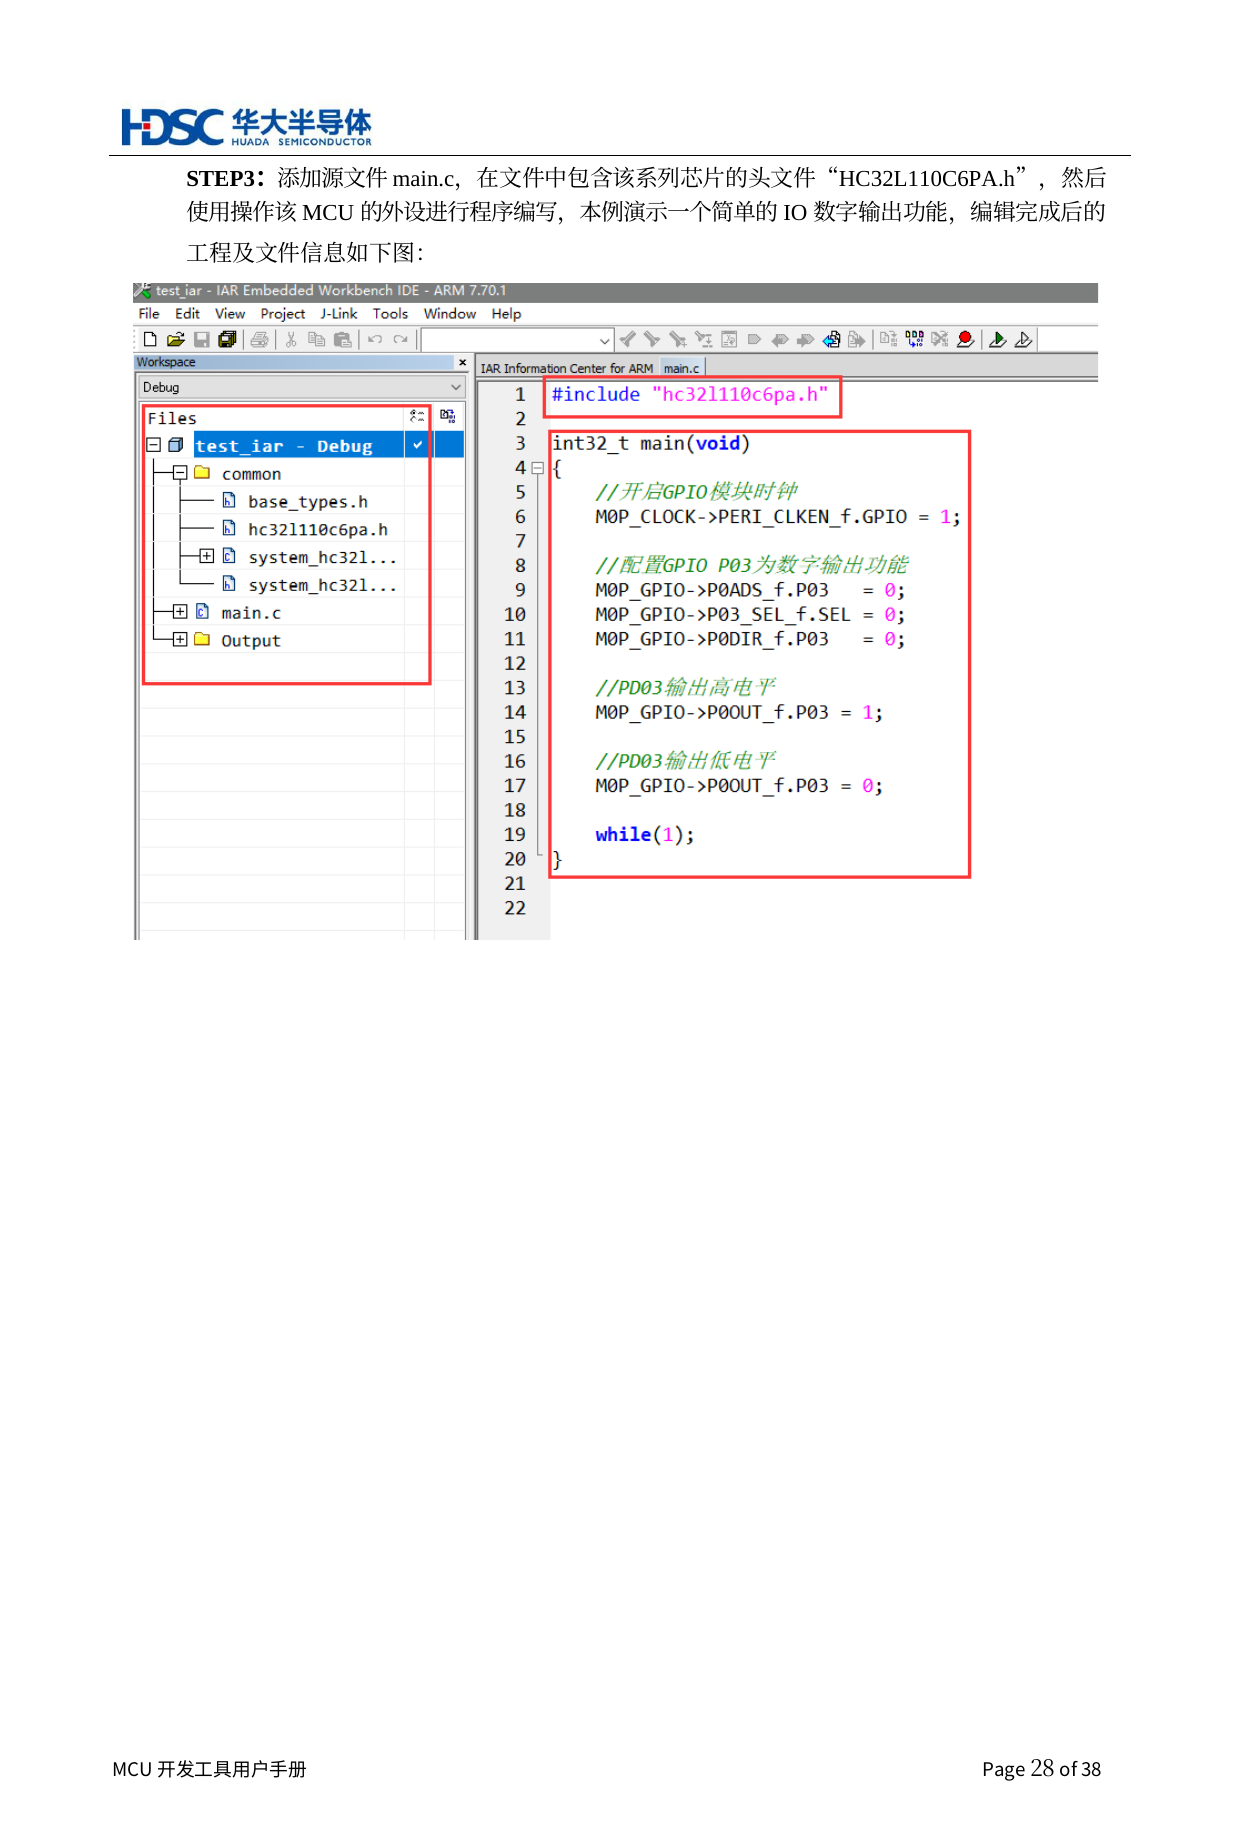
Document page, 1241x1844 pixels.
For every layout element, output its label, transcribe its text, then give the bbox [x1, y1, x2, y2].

text 工程及文件信息如下图： [186, 235, 1153, 268]
text STEP3：添加源文件 main.c，在文件中包含该系列芯片的头文件“HC32L110C6PA.h”，然后使用操作该 MCU 的外设进行程序编写，本例演示一个简单的 IO 数字输出功能，编辑完成后的 [186, 159, 1129, 227]
picture [133, 283, 1099, 940]
picture [121, 100, 373, 152]
